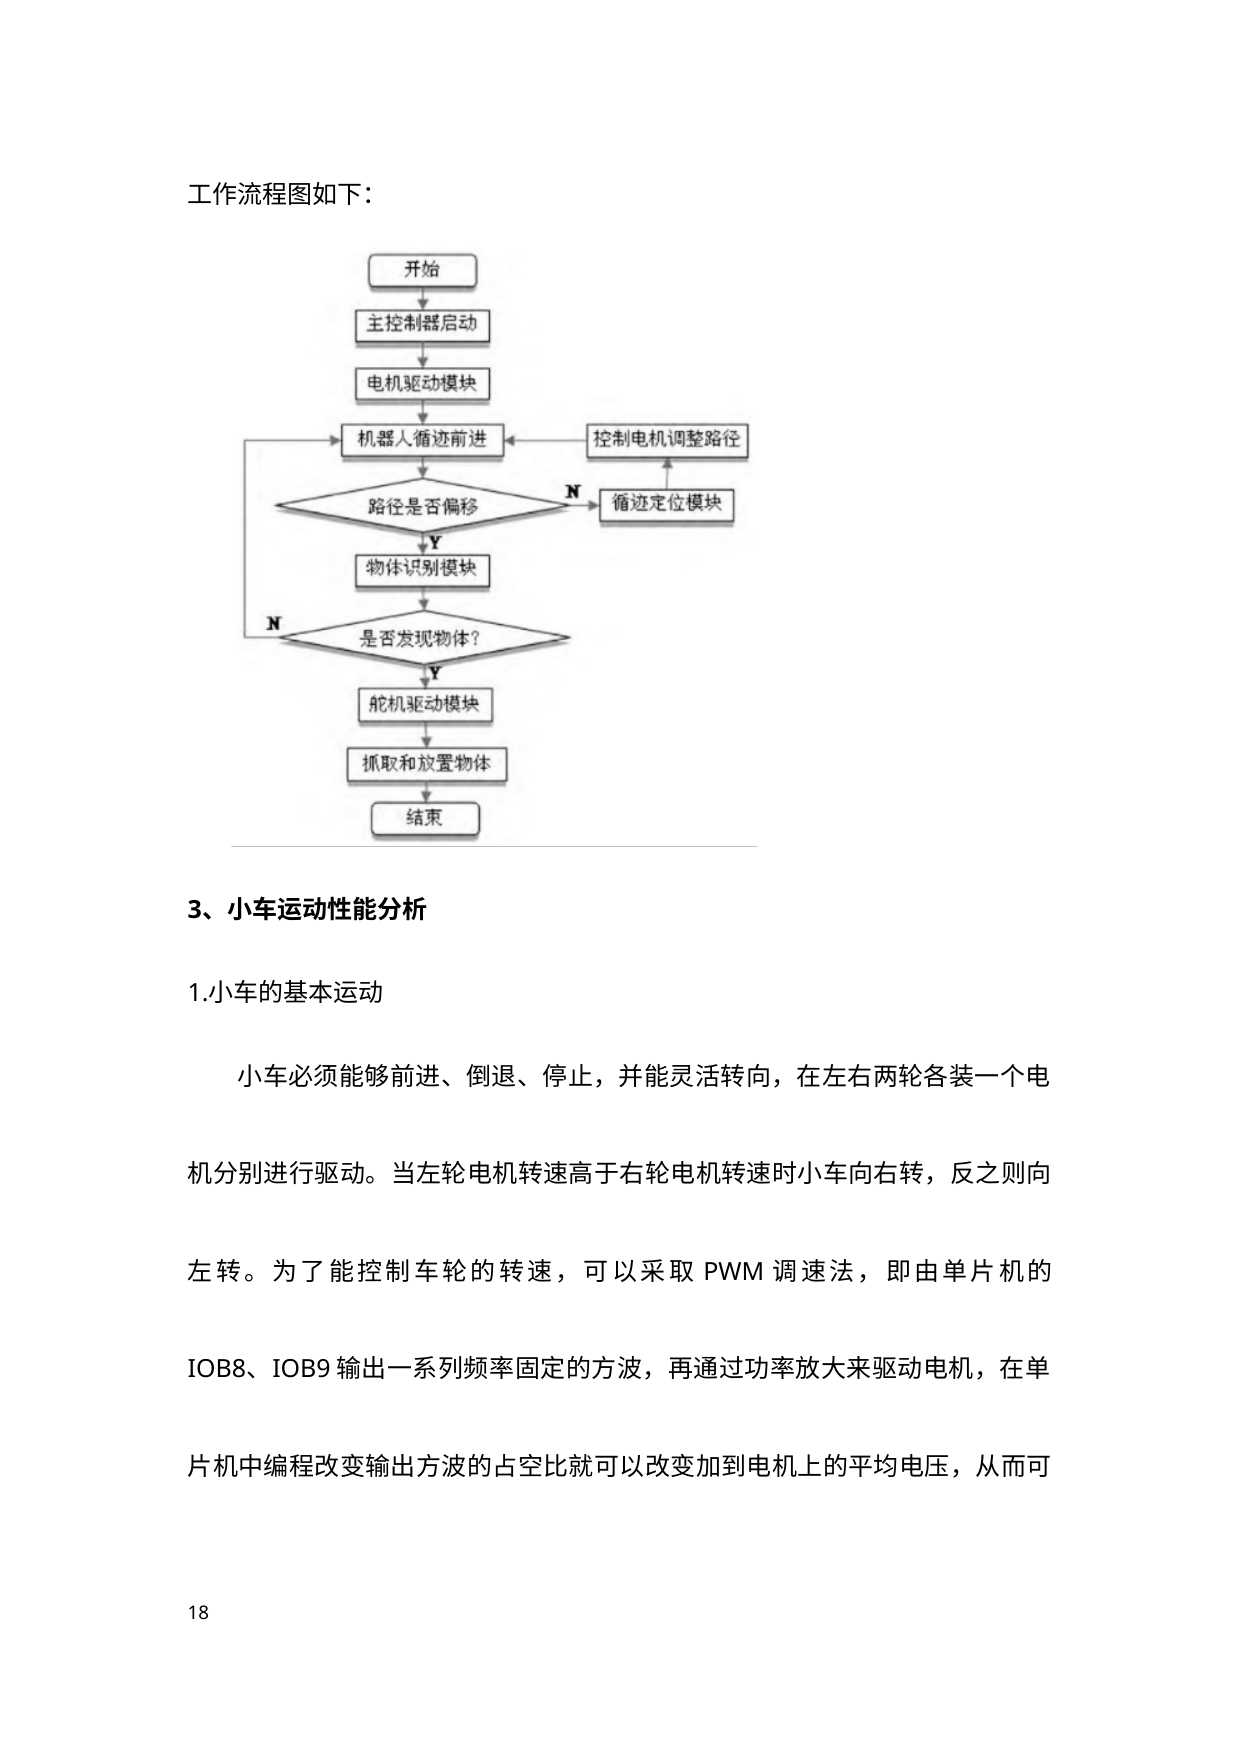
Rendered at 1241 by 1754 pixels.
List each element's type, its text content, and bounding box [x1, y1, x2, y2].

text 1.小车的基本运动 [187, 958, 1053, 1023]
text 工作流程图如下： [187, 160, 1053, 225]
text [187, 1042, 1053, 1497]
text 3、小车运动性能分析 [187, 875, 1053, 940]
picture [231, 242, 758, 848]
